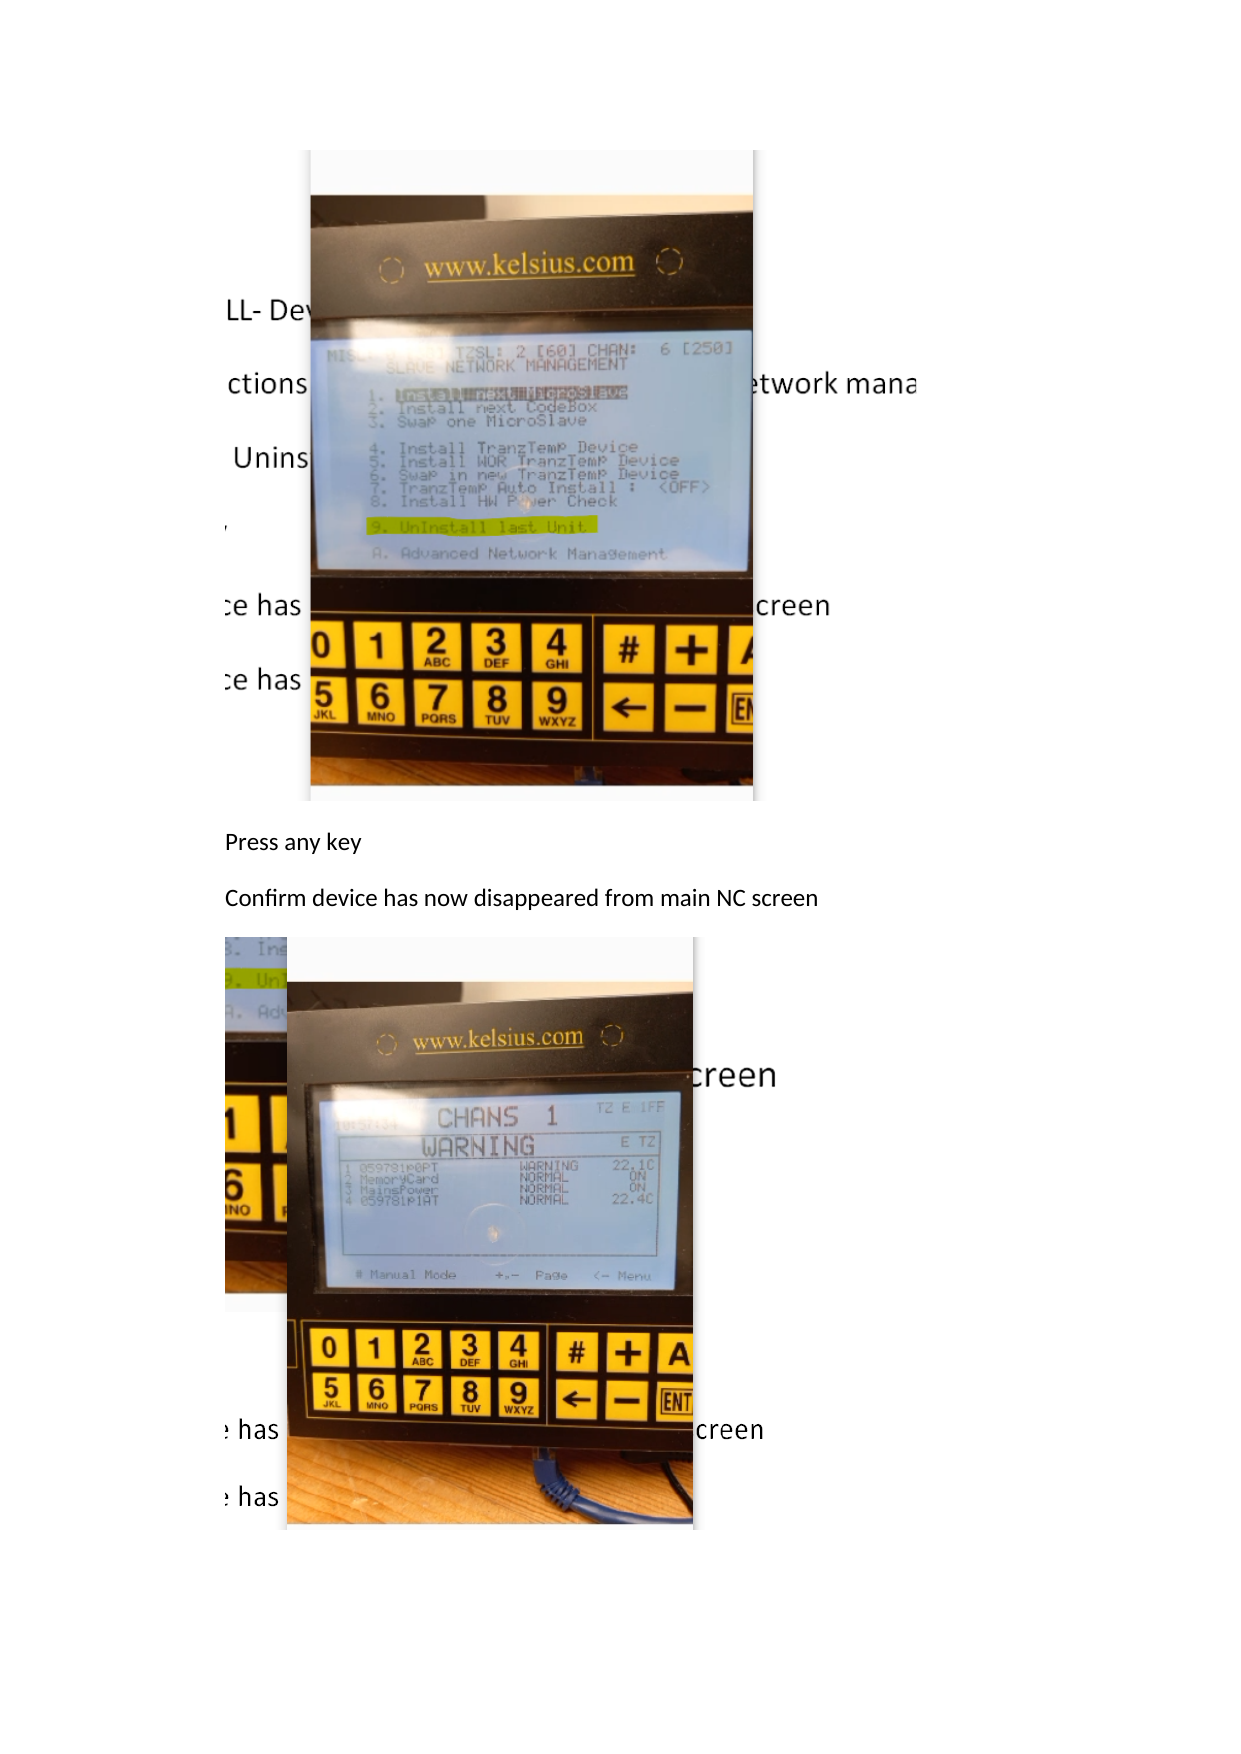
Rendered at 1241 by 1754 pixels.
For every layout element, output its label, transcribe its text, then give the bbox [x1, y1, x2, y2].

picture [225, 937, 776, 1530]
picture [225, 150, 917, 801]
text Confirm device has now disappeared from main NC screen [150, 882, 1090, 912]
text Press any key [150, 826, 1090, 857]
